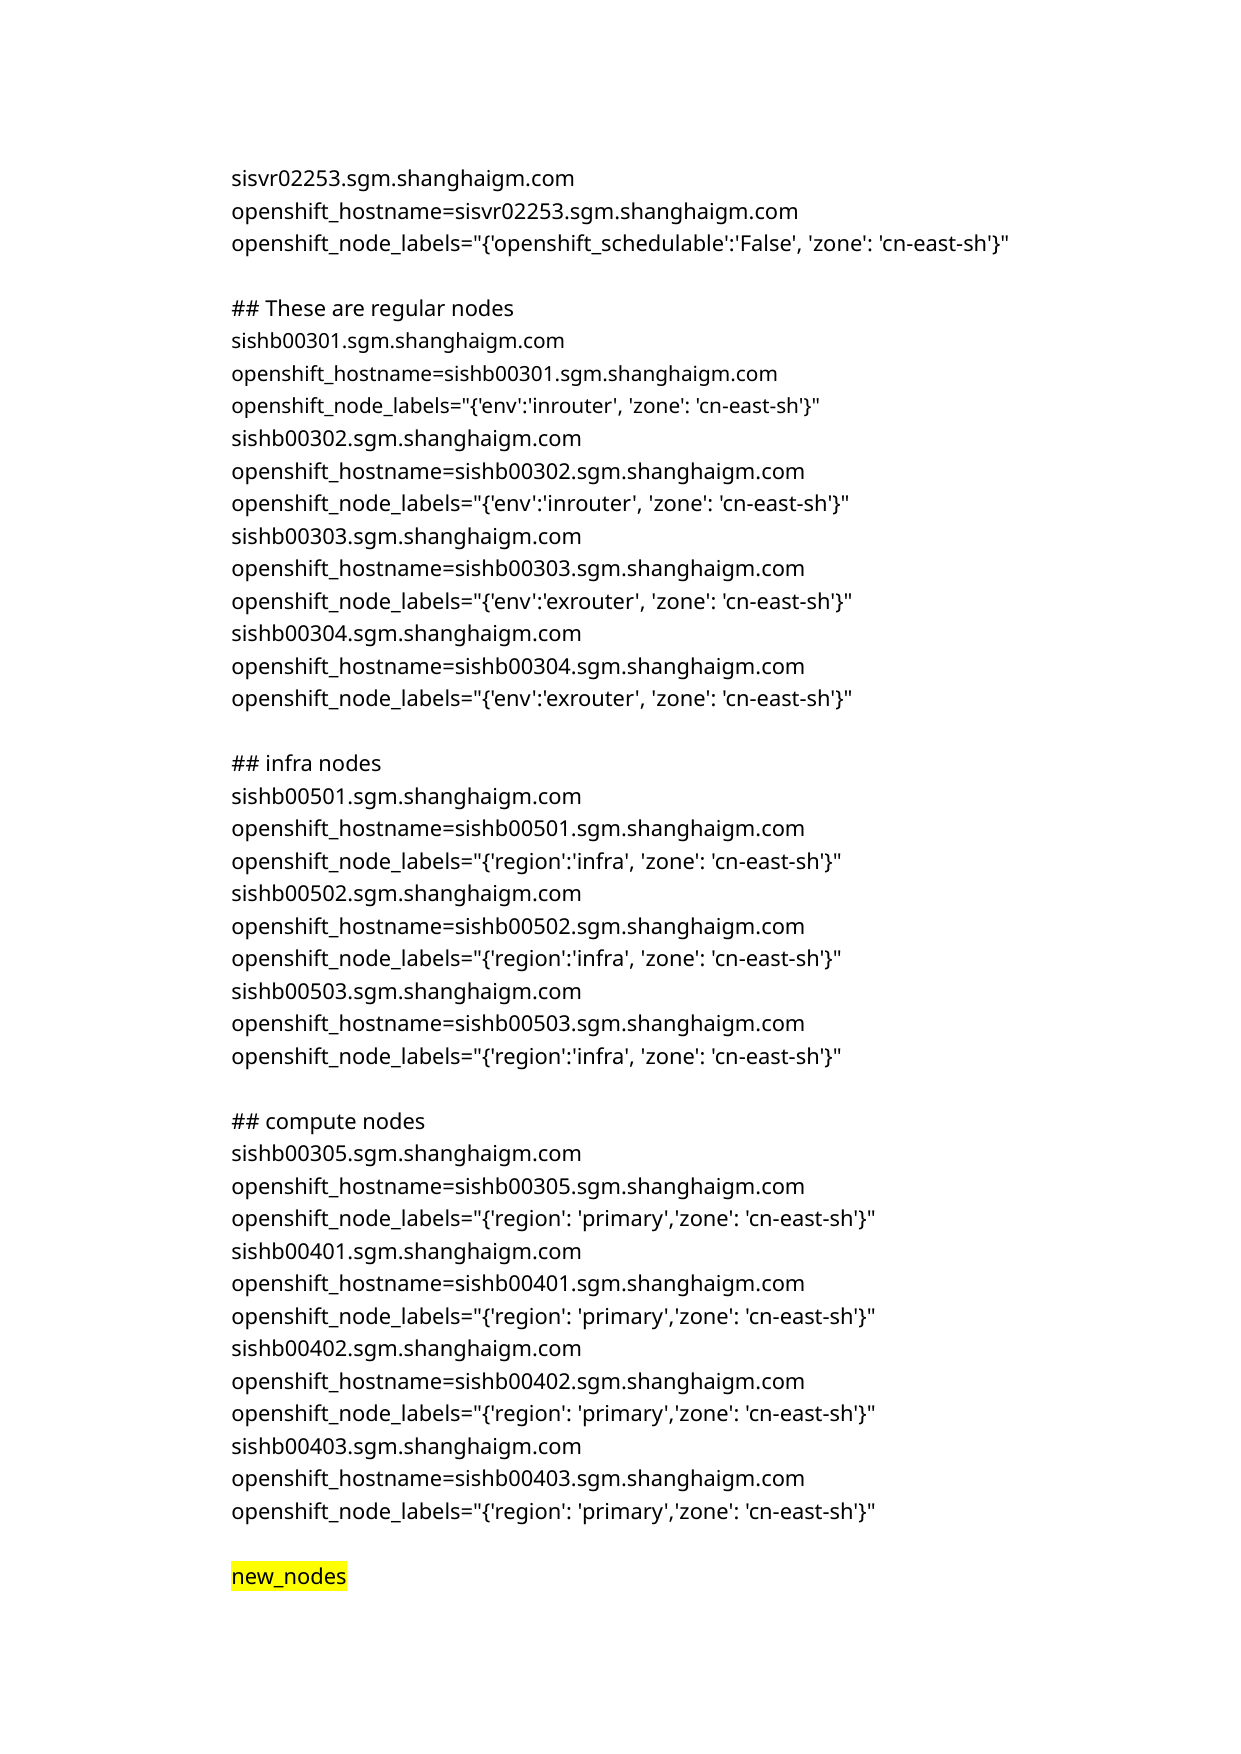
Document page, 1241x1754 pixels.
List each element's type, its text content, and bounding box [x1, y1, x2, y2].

text sishb00401.sgm.shanghaigm.com openshift_hostname=sishb00401.sgm.shanghaigm.com openshift_node_labels="{'region': 'primary','zone': 'cn-east-sh'}" [231, 1234, 1053, 1332]
text sishb00301.sgm.shanghaigm.com openshift_hostname=sishb00301.sgm.shanghaigm.com openshift_node_labels="{'env':'inrouter', 'zone': 'cn-east-sh'}" [231, 324, 1053, 422]
text sishb00304.sgm.shanghaigm.com openshift_hostname=sishb00304.sgm.shanghaigm.com openshift_node_labels="{'env':'exrouter', 'zone': 'cn-east-sh'}" [231, 617, 1053, 714]
text sishb00501.sgm.shanghaigm.com openshift_hostname=sishb00501.sgm.shanghaigm.com openshift_node_labels="{'region':'infra', 'zone': 'cn-east-sh'}" [231, 779, 1053, 877]
text sishb00402.sgm.shanghaigm.com openshift_hostname=sishb00402.sgm.shanghaigm.com openshift_node_labels="{'region': 'primary','zone': 'cn-east-sh'}" [231, 1332, 1053, 1429]
text sishb00305.sgm.shanghaigm.com openshift_hostname=sishb00305.sgm.shanghaigm.com openshift_node_labels="{'region': 'primary','zone': 'cn-east-sh'}" [231, 1137, 1053, 1234]
text sishb00403.sgm.shanghaigm.com openshift_hostname=sishb00403.sgm.shanghaigm.com openshift_node_labels="{'region': 'primary','zone': 'cn-east-sh'}" [231, 1429, 1053, 1527]
text sishb00502.sgm.shanghaigm.com openshift_hostname=sishb00502.sgm.shanghaigm.com openshift_node_labels="{'region':'infra', 'zone': 'cn-east-sh'}" [231, 877, 1053, 974]
text sishb00503.sgm.shanghaigm.com openshift_hostname=sishb00503.sgm.shanghaigm.com openshift_node_labels="{'region':'infra', 'zone': 'cn-east-sh'}" [231, 974, 1053, 1072]
text sisvr02253.sgm.shanghaigm.com openshift_hostname=sisvr02253.sgm.shanghaigm.com openshift_node_labels="{'openshift_schedulable':'False', 'zone': 'cn-east-sh'}" [231, 162, 1053, 259]
text sishb00302.sgm.shanghaigm.com openshift_hostname=sishb00302.sgm.shanghaigm.com openshift_node_labels="{'env':'inrouter', 'zone': 'cn-east-sh'}" [231, 422, 1053, 519]
text ## compute nodes [231, 1104, 1053, 1137]
text sishb00303.sgm.shanghaigm.com openshift_hostname=sishb00303.sgm.shanghaigm.com openshift_node_labels="{'env':'exrouter', 'zone': 'cn-east-sh'}" [231, 519, 1053, 617]
text ## These are regular nodes [231, 292, 1053, 324]
text ## infra nodes [231, 747, 1053, 779]
text new_nodes [187, 1559, 1053, 1592]
